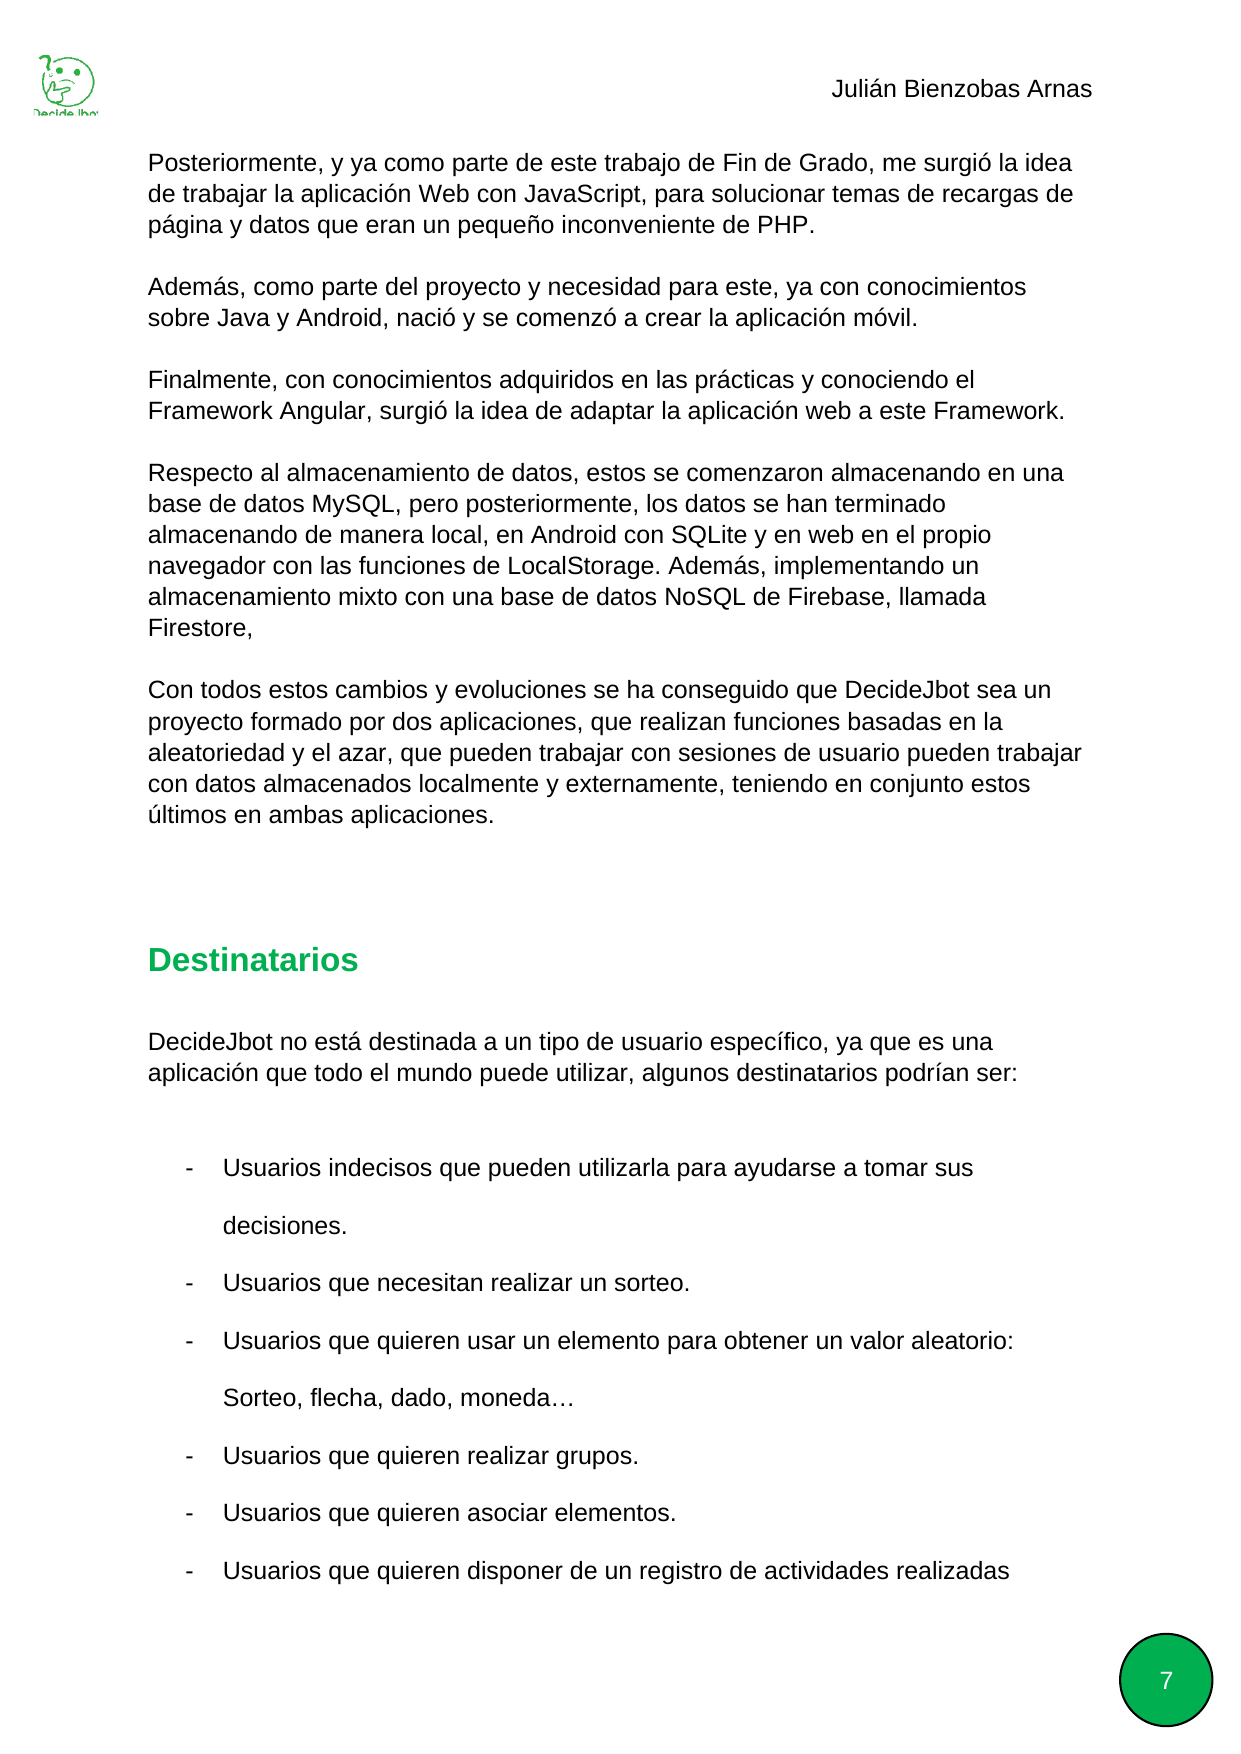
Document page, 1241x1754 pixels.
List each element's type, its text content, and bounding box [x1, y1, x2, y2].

list Con todos estos cambios y evoluciones se ha conseguido que DecideJbot sea un proyecto formado por dos aplicaciones, que realizan funciones basadas en la aleatoriedad y el azar, que pueden trabajar con sesiones de usuario pueden trabajar con datos almacenados localmente y externamente, teniendo en conjunto estos últimos en ambas aplicaciones. [148, 675, 1092, 828]
list Usuarios que necesitan realizar un sorteo. [185, 1268, 1092, 1297]
list Usuarios que quieren asociar elementos. [185, 1498, 1092, 1527]
subtitle Destinatarios [148, 940, 1092, 979]
text DecideJbot no está destinada a un tipo de usuario específico, ya que es una aplicación que todo el mundo puede utilizar, algunos destinatarios podrían ser: [148, 1027, 1092, 1087]
list Usuarios que quieren disponer de un registro de actividades realizadas [185, 1556, 1092, 1585]
list Posteriormente, y ya como parte de este trabajo de Fin de Grado, me surgió la idea de trabajar la aplicación Web con JavaScript, para solucionar temas de recargas de página y datos que eran un pequeño inconveniente de PHP. [148, 148, 1092, 238]
list Respecto al almacenamiento de datos, estos se comenzaron almacenando en una base de datos MySQL, pero posteriormente, los datos se han terminado almacenando de manera local, en Android con SQLite y en web en el propio navegador con las funciones de LocalStorage. Además, implementando un almacenamiento mixto con una base de datos NoSQL de Firebase, llamada Firestore, [148, 458, 1092, 642]
list Finalmente, con conocimientos adquiridos en las prácticas y conociendo el Framework Angular, surgió la idea de adaptar la aplicación web a este Framework. [148, 365, 1092, 425]
list Usuarios indecisos que pueden utilizarla para ayudarse a tomar sus decisiones. [185, 1153, 1092, 1240]
list Usuarios que quieren realizar grupos. [185, 1441, 1092, 1470]
list Usuarios que quieren usar un elemento para obtener un valor aleatorio: Sorteo, flecha, dado, moneda… [185, 1326, 1092, 1412]
list Además, como parte del proyecto y necesidad para este, ya con conocimientos sobre Java y Android, nació y se comenzó a crear la aplicación móvil. [148, 272, 1092, 332]
picture [32, 55, 99, 114]
